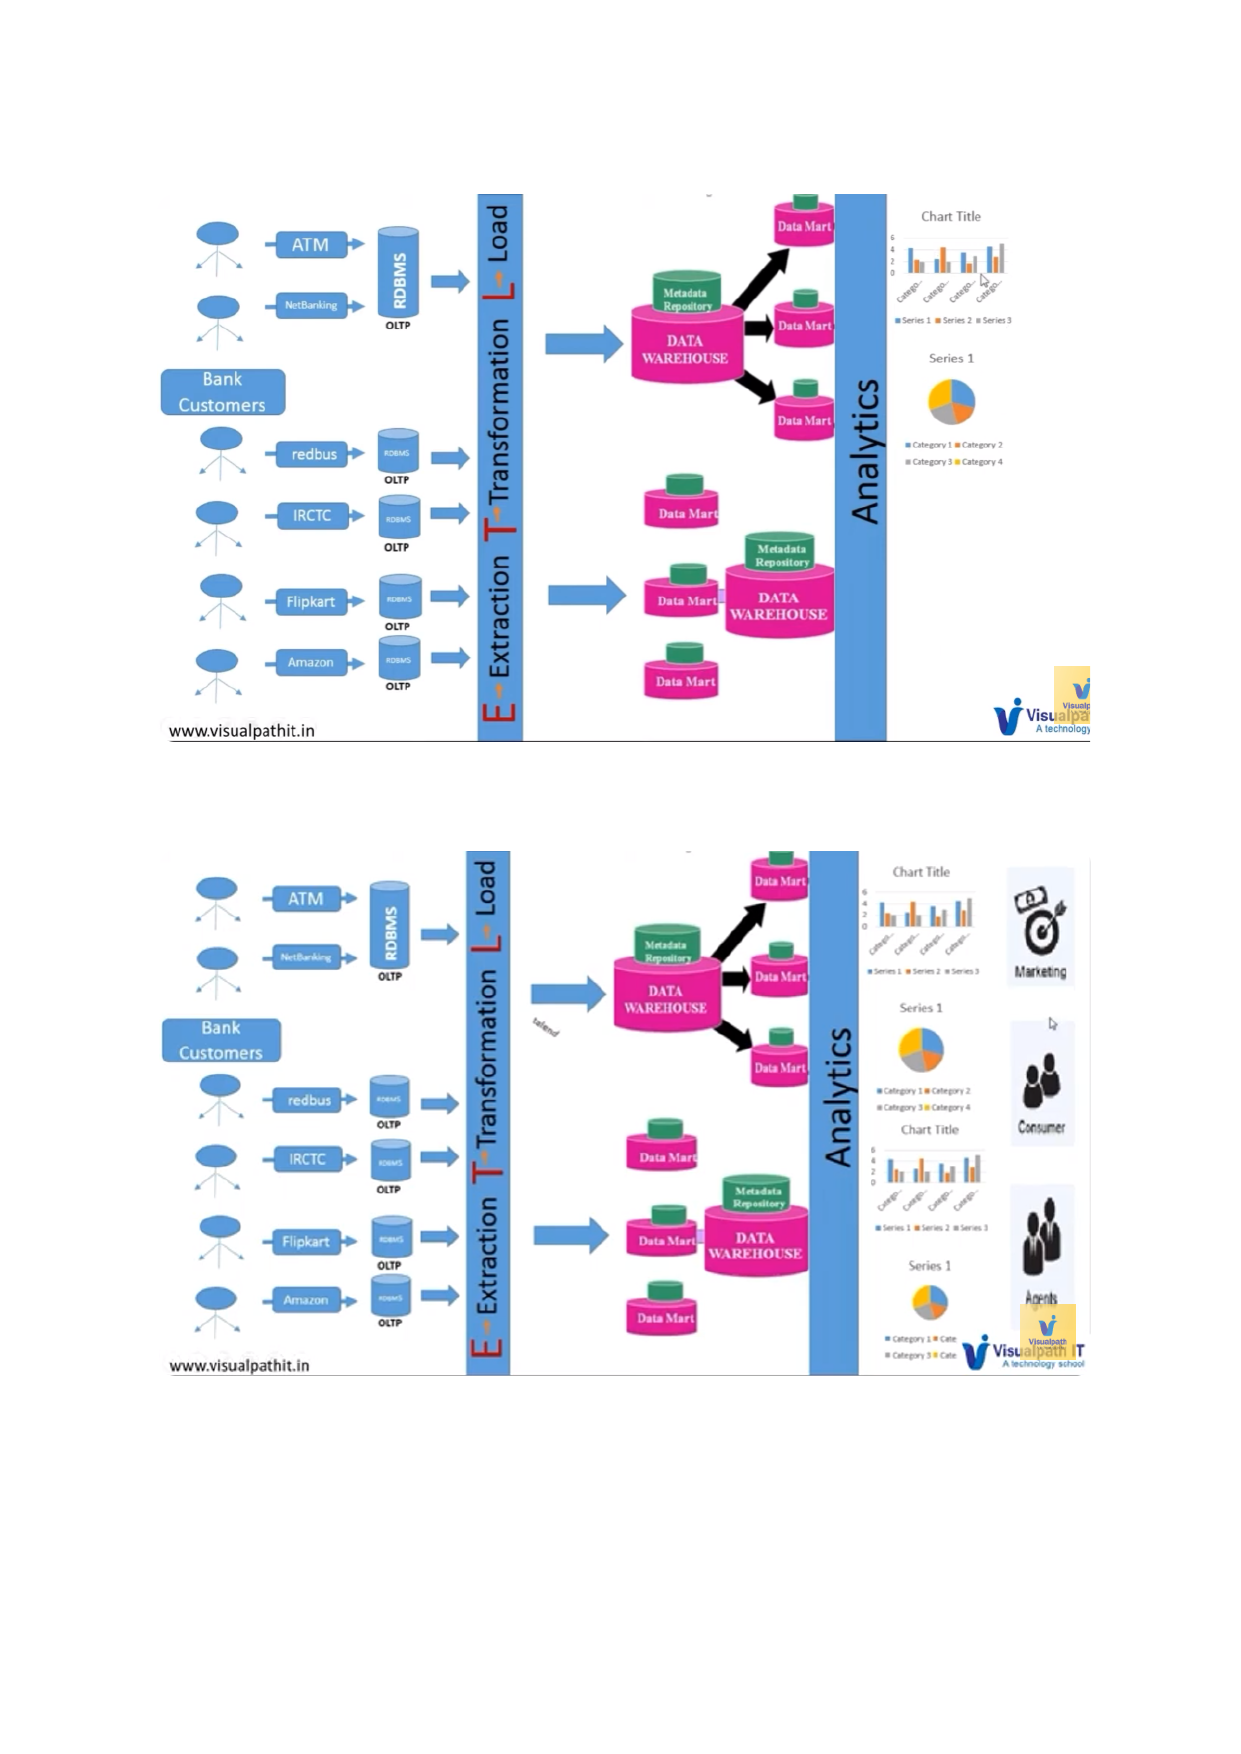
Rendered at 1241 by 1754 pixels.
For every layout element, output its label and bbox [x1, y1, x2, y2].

picture [150, 812, 1091, 1376]
picture [150, 150, 1091, 747]
